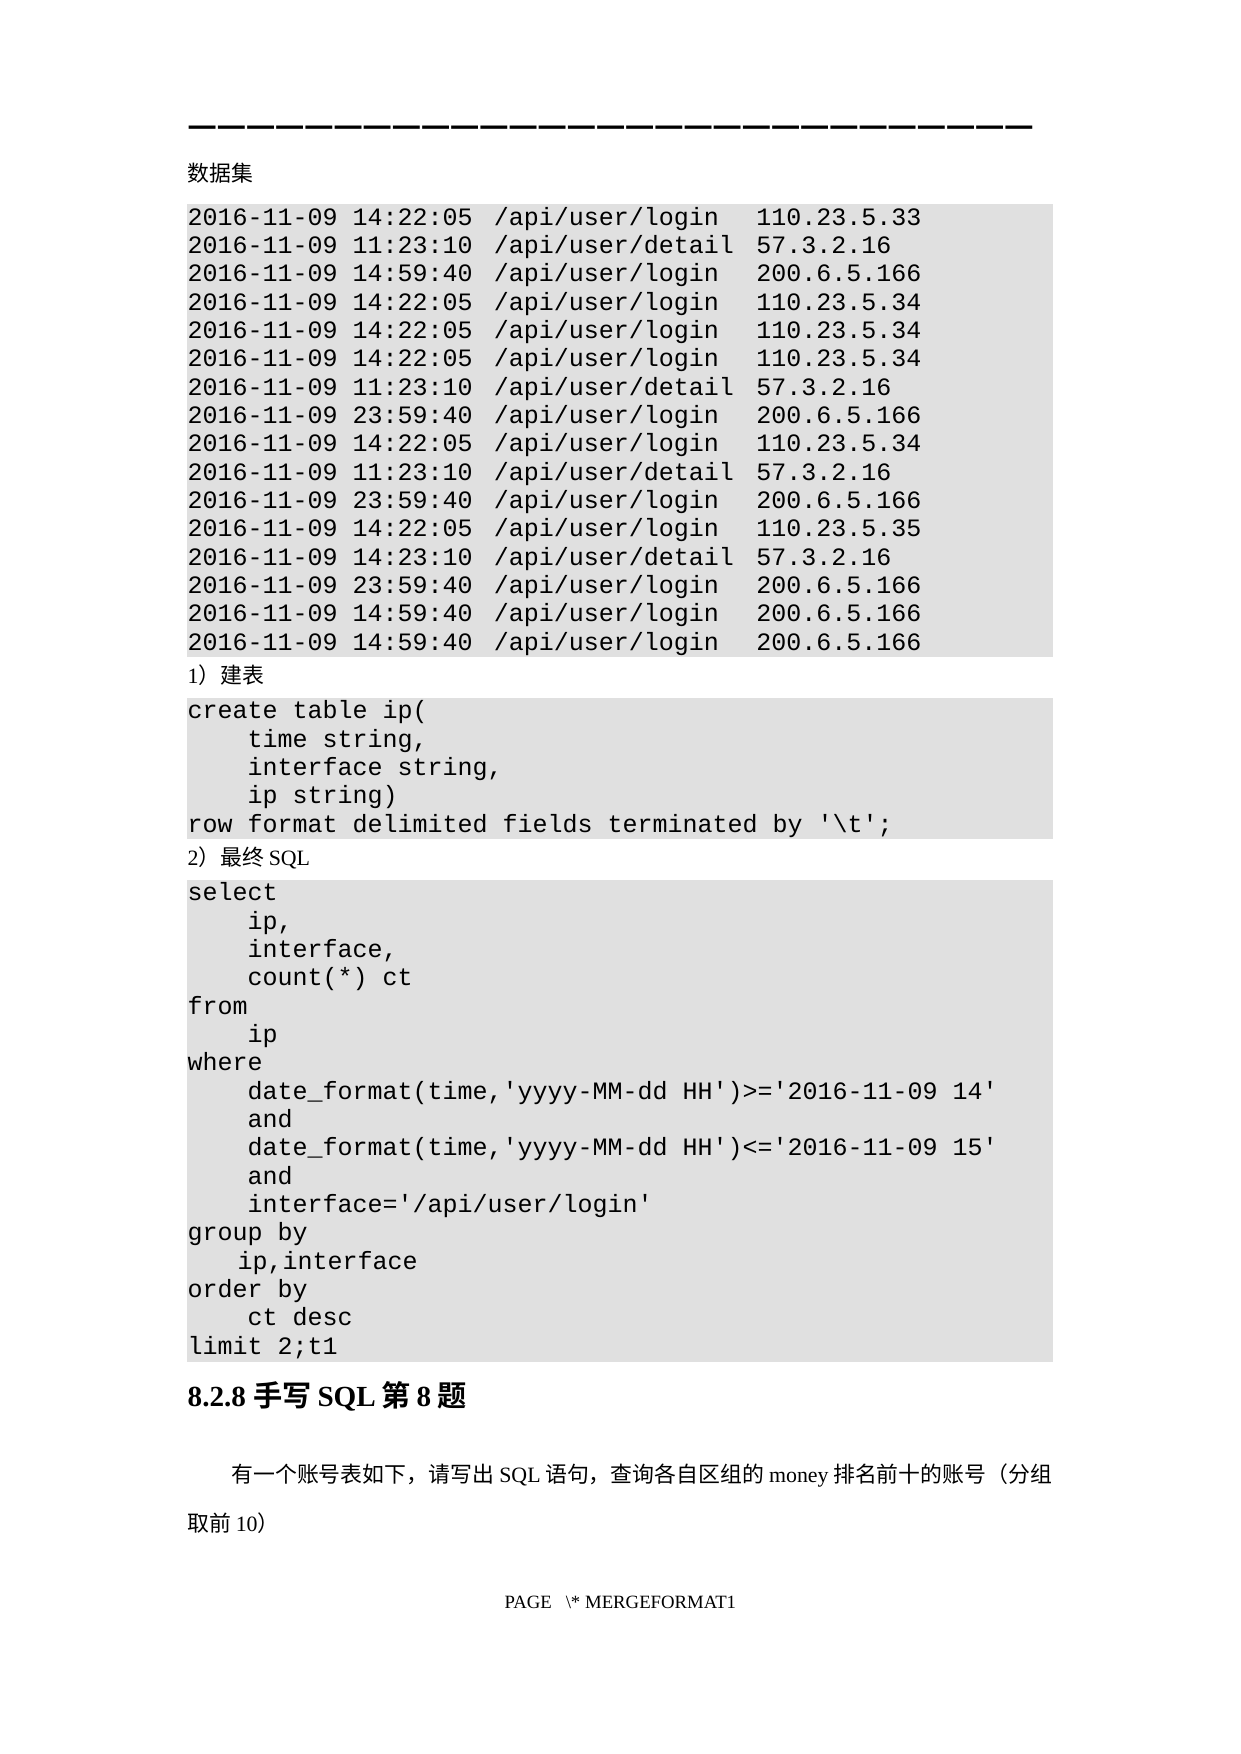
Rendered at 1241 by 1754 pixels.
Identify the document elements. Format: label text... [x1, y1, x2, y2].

text interface, [187, 937, 1053, 965]
text ip, [187, 908, 1053, 937]
text time string, [187, 726, 1053, 754]
text count(*) ct [187, 965, 1053, 993]
subtitle 8.2.8 手写SQL 第8题 [187, 1362, 1053, 1427]
text 2016-11-09 14:22:05 /api/user/login 110.23.5.34 [187, 317, 1053, 346]
text 2016-11-09 23:59:40 /api/user/login 200.6.5.166 [187, 402, 1053, 431]
text select [187, 880, 1053, 908]
text 2）最终SQL [187, 839, 1053, 872]
text 1）建表 [187, 657, 1053, 690]
text date_format(time,'yyyy-MM-dd HH')<='2016-11-09 15' [187, 1135, 1053, 1163]
text 2016-11-09 23:59:40 /api/user/login 200.6.5.166 [187, 487, 1053, 516]
text 2016-11-09 14:22:05 /api/user/login 110.23.5.34 [187, 289, 1053, 317]
text 2016-11-09 11:23:10 /api/user/detail 57.3.2.16 [187, 232, 1053, 261]
text 2016-11-09 11:23:10 /api/user/detail 57.3.2.16 [187, 374, 1053, 402]
text 2016-11-09 14:23:10 /api/user/detail 57.3.2.16 [187, 544, 1053, 572]
text 2016-11-09 14:22:05 /api/user/login 110.23.5.33 [187, 204, 1053, 232]
text 数据集 [187, 156, 1053, 188]
text 2016-11-09 14:22:05 /api/user/login 110.23.5.34 [187, 346, 1053, 374]
text where [187, 1050, 1053, 1078]
text 2016-11-09 14:22:05 /api/user/login 110.23.5.34 [187, 431, 1053, 459]
text row format delimited fields terminated by '\t'; [187, 811, 1053, 839]
text ip [187, 1022, 1053, 1050]
text group by [187, 1220, 1053, 1248]
text 2016-11-09 11:23:10 /api/user/detail 57.3.2.16 [187, 459, 1053, 487]
text 2016-11-09 23:59:40 /api/user/login 200.6.5.166 [187, 572, 1053, 601]
text 2016-11-09 14:59:40 /api/user/login 200.6.5.166 [187, 601, 1053, 629]
text interface='/api/user/login' [187, 1192, 1053, 1220]
text date_format(time,'yyyy-MM-dd HH')>='2016-11-09 14' [187, 1078, 1053, 1107]
text 有一个账号表如下，请写出SQL语句，查询各自区组的money排名前十的账号（分组取前10） [187, 1457, 1053, 1538]
text 2016-11-09 14:59:40 /api/user/login 200.6.5.166 [187, 629, 1053, 657]
text order by [187, 1277, 1053, 1305]
text 2016-11-09 14:59:40 /api/user/login 200.6.5.166 [187, 261, 1053, 289]
text 2016-11-09 14:22:05 /api/user/login 110.23.5.35 [187, 516, 1053, 544]
text interface string, [187, 754, 1053, 783]
text and [187, 1163, 1053, 1192]
text ct desc [187, 1305, 1053, 1333]
text from [187, 993, 1053, 1022]
text create table ip( [187, 698, 1053, 726]
text and [187, 1107, 1053, 1135]
text ip,interface [187, 1248, 1053, 1277]
text limit 2;t1 [187, 1333, 1053, 1362]
text ip string) [187, 783, 1053, 811]
